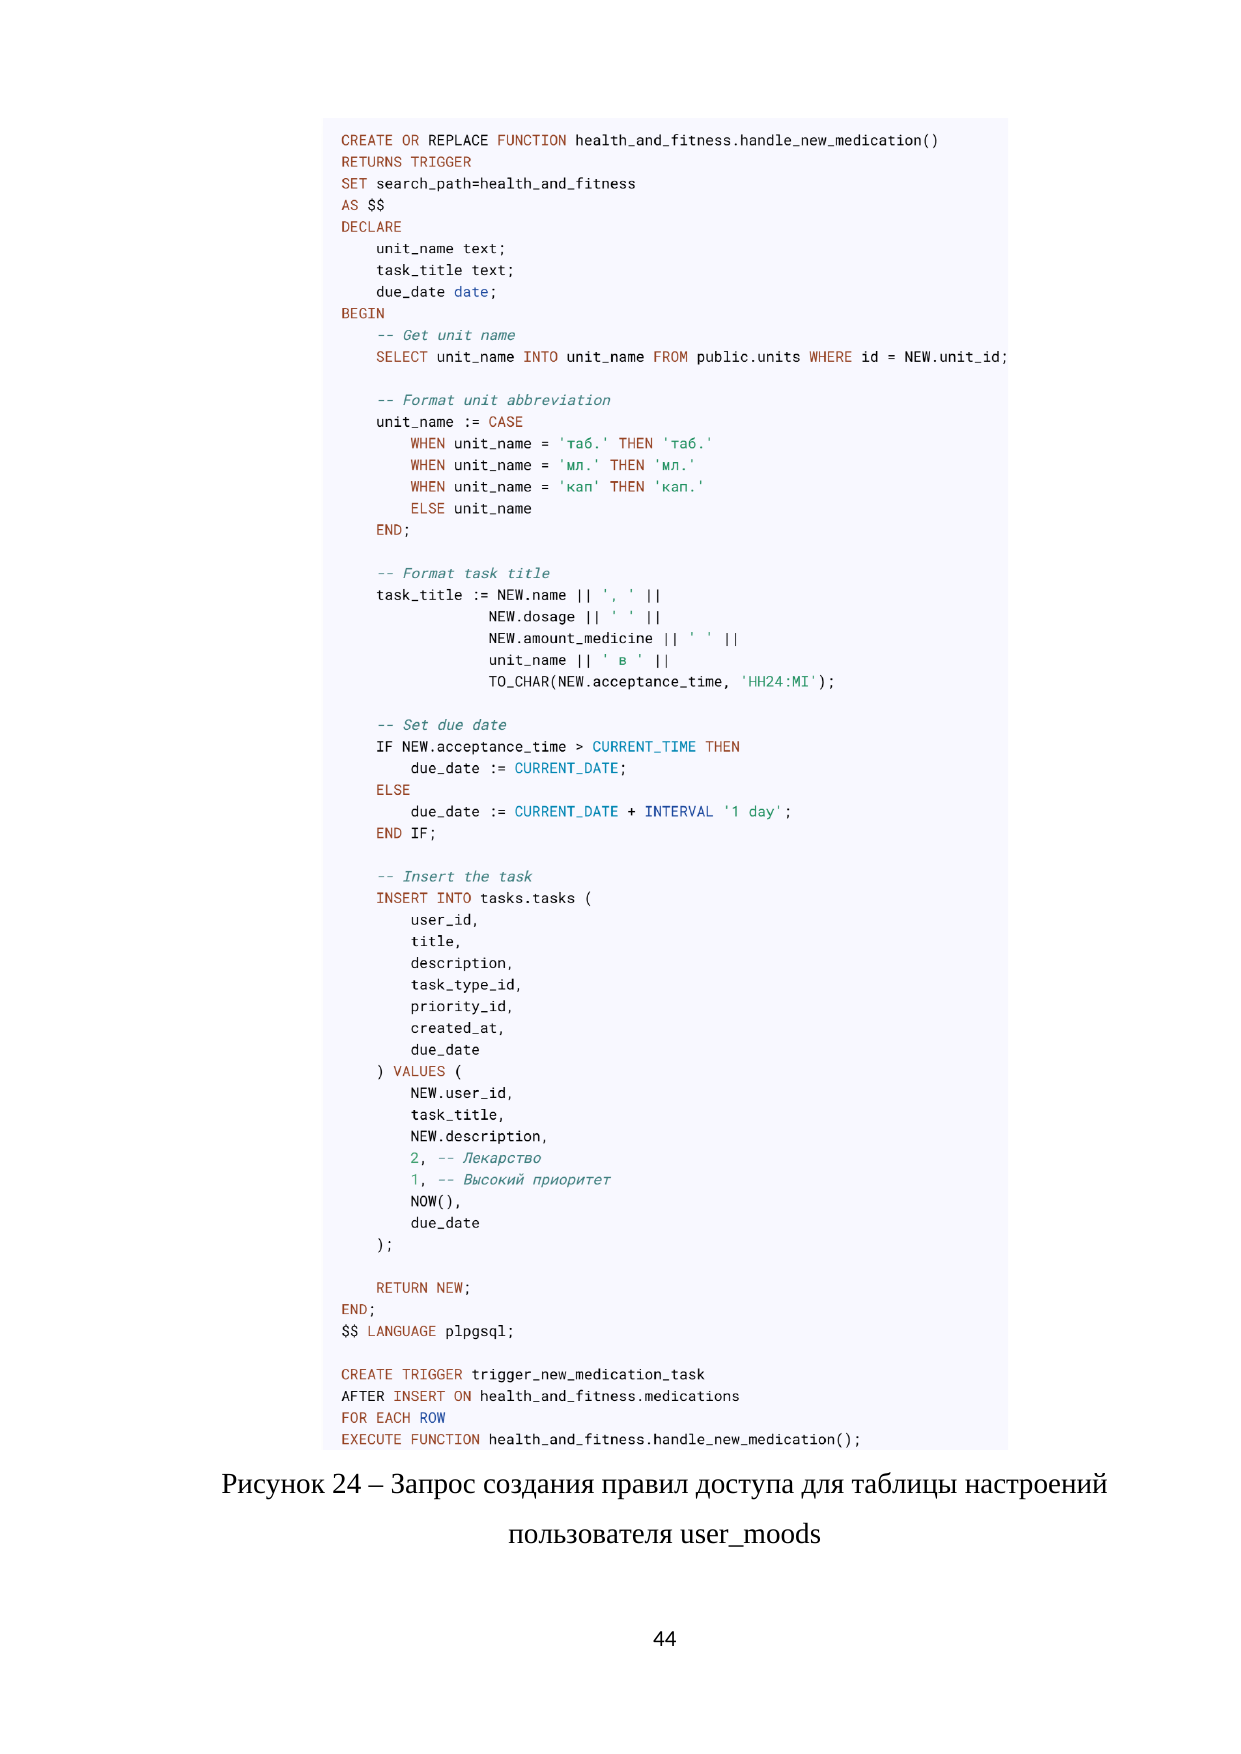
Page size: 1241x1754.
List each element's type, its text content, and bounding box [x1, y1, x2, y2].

picture [320, 118, 1009, 1450]
text Рисунок 24 – Запрос создания правил доступа для таблицы настроений пользователя user_moods [177, 1466, 1152, 1550]
